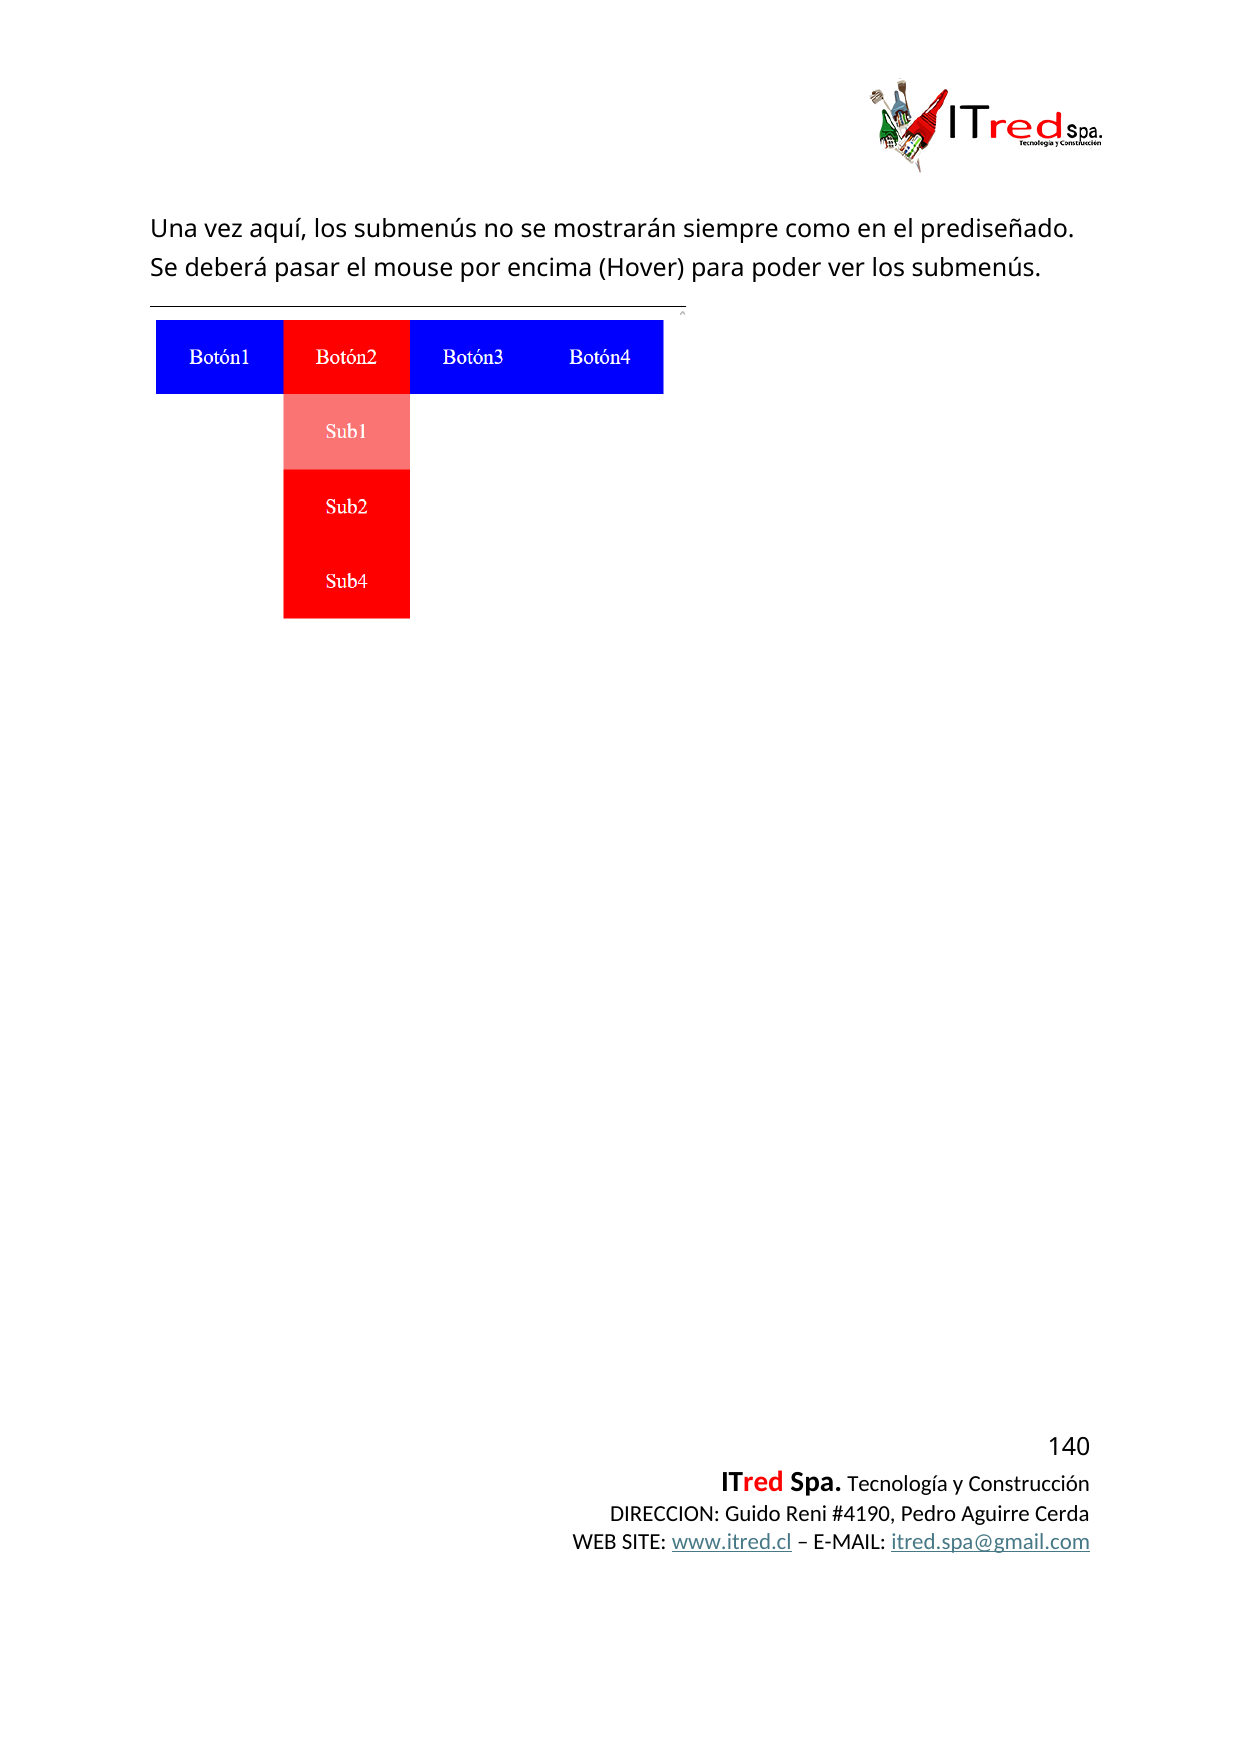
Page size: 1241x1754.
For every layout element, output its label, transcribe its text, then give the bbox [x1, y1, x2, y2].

picture [150, 306, 687, 633]
text Una vez aquí, los submenús no se mostrarán siempre como en el prediseñado. Se deberá pasar el mouse por encima (Hover) para poder ver los submenús. [150, 211, 1090, 284]
picture [868, 77, 1102, 174]
